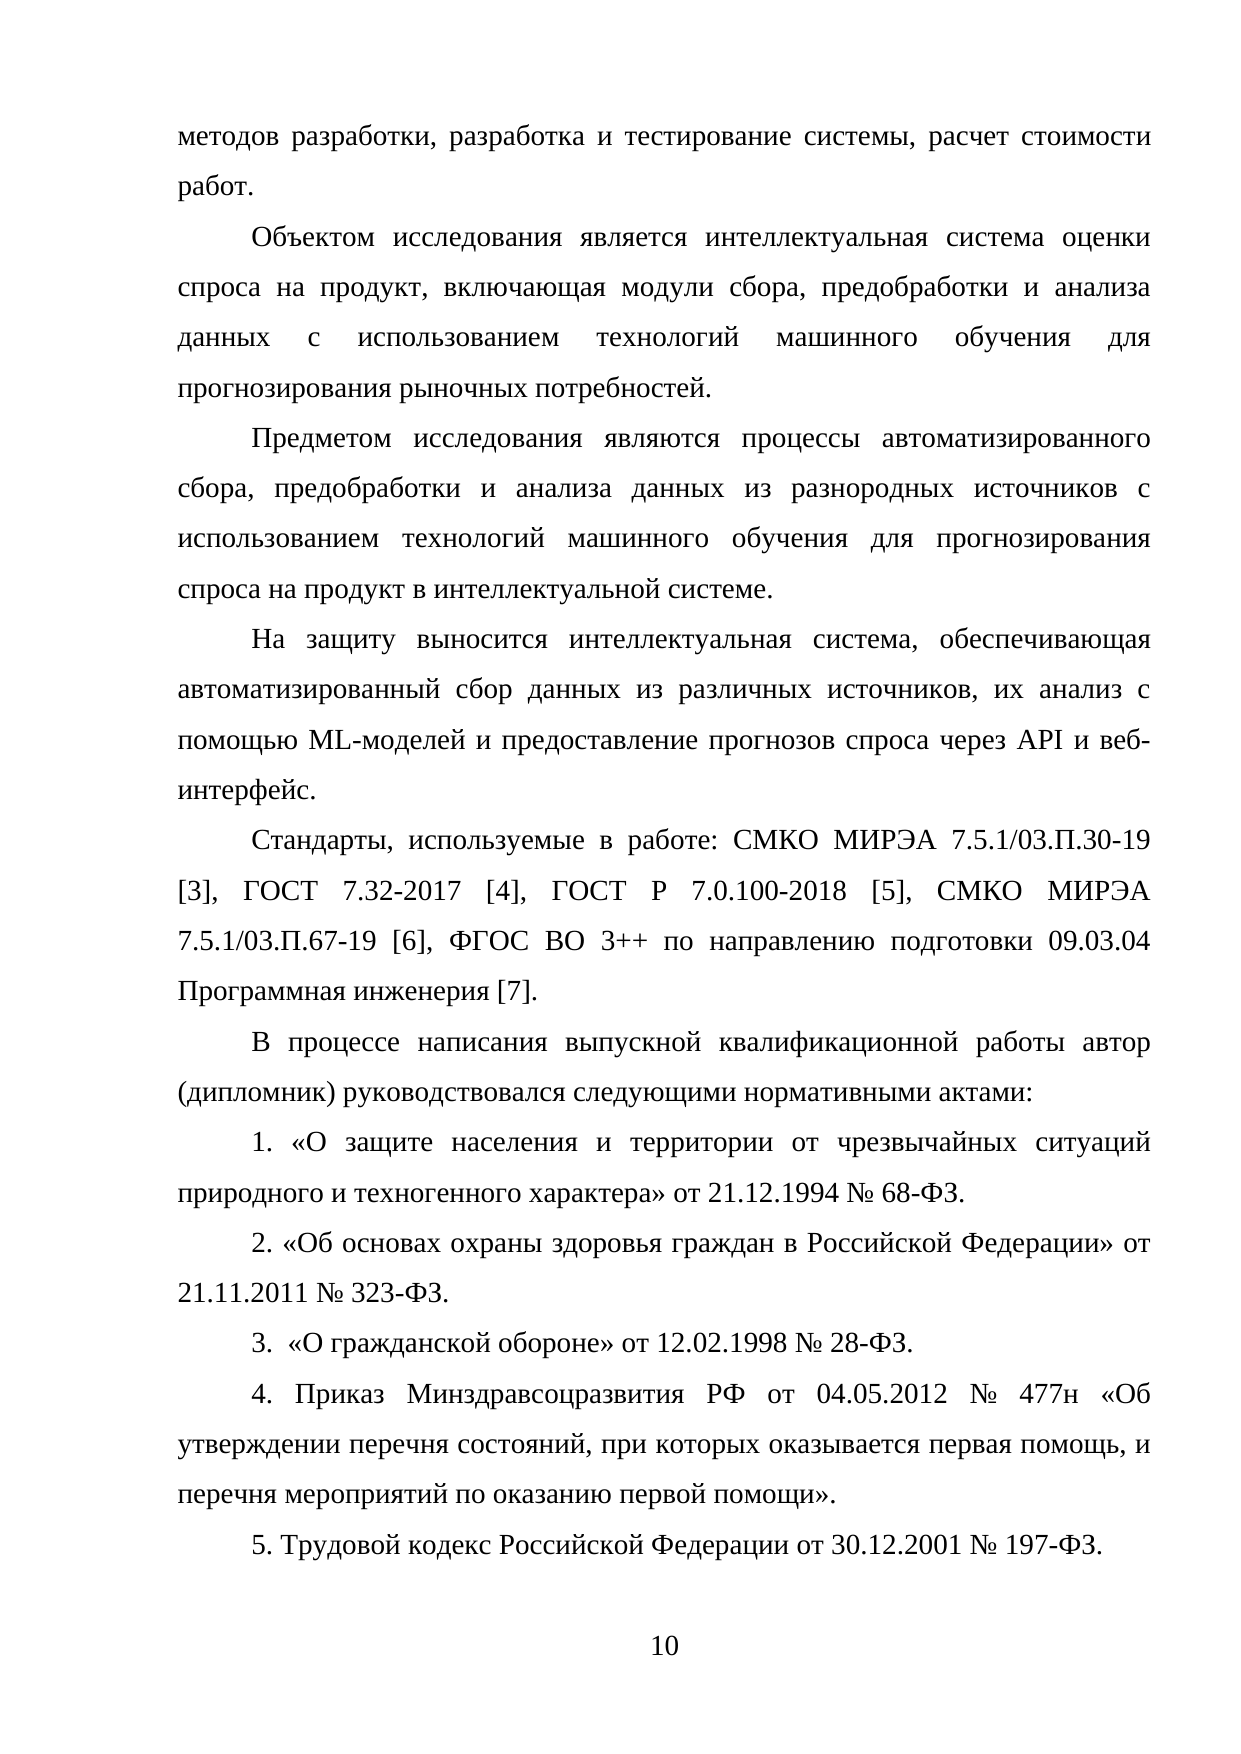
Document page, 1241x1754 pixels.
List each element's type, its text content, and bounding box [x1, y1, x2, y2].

text На защиту выносится интеллектуальная система, обеспечивающая автоматизированный сбор данных из различных источников, их анализ с помощью ML-моделей и предоставление прогнозов спроса через API и веб-интерфейс. [177, 621, 1152, 806]
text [177, 118, 1152, 202]
text В процессе написания выпускной квалификационной работы автор (дипломник) руководствовался следующими нормативными актами: [177, 1024, 1152, 1108]
text 2. «Об основах охраны здоровья граждан в Российской Федерации» от 21.11.2011 № 323-ФЗ. [177, 1225, 1152, 1309]
text 3. «О гражданской обороне» от 12.02.1998 № 28-ФЗ. [177, 1326, 1152, 1359]
text 5. Трудовой кодекс Российской Федерации от 30.12.2001 № 197-ФЗ. [177, 1527, 1152, 1560]
text Предметом исследования являются процессы автоматизированного сбора, предобработки и анализа данных из разнородных источников с использованием технологий машинного обучения для прогнозирования спроса на продукт в интеллектуальной системе. [177, 420, 1152, 604]
text 4. Приказ Минздравсоцразвития РФ от 04.05.2012 № 477н «Об утверждении перечня состояний, при которых оказывается первая помощь, и перечня мероприятий по оказанию первой помощи». [177, 1376, 1152, 1510]
text Стандарты, используемые в работе: СМКО МИРЭА 7.5.1/03.П.30-19 [3], ГОСТ 7.32-2017 [4], ГОСТ Р 7.0.100-2018 [5], СМКО МИРЭА 7.5.1/03.П.67-19 [6], ФГОС ВО 3++ по направлению подготовки 09.03.04 Программная инженерия [7]. [177, 822, 1152, 1007]
text 1. «О защите населения и территории от чрезвычайных ситуаций природного и техногенного характера» от 21.12.1994 № 68-ФЗ. [177, 1124, 1152, 1208]
text Объектом исследования является интеллектуальная система оценки спроса на продукт, включающая модули сбора, предобработки и анализа данных с использованием технологий машинного обучения для прогнозирования рыночных потребностей. [177, 219, 1152, 403]
